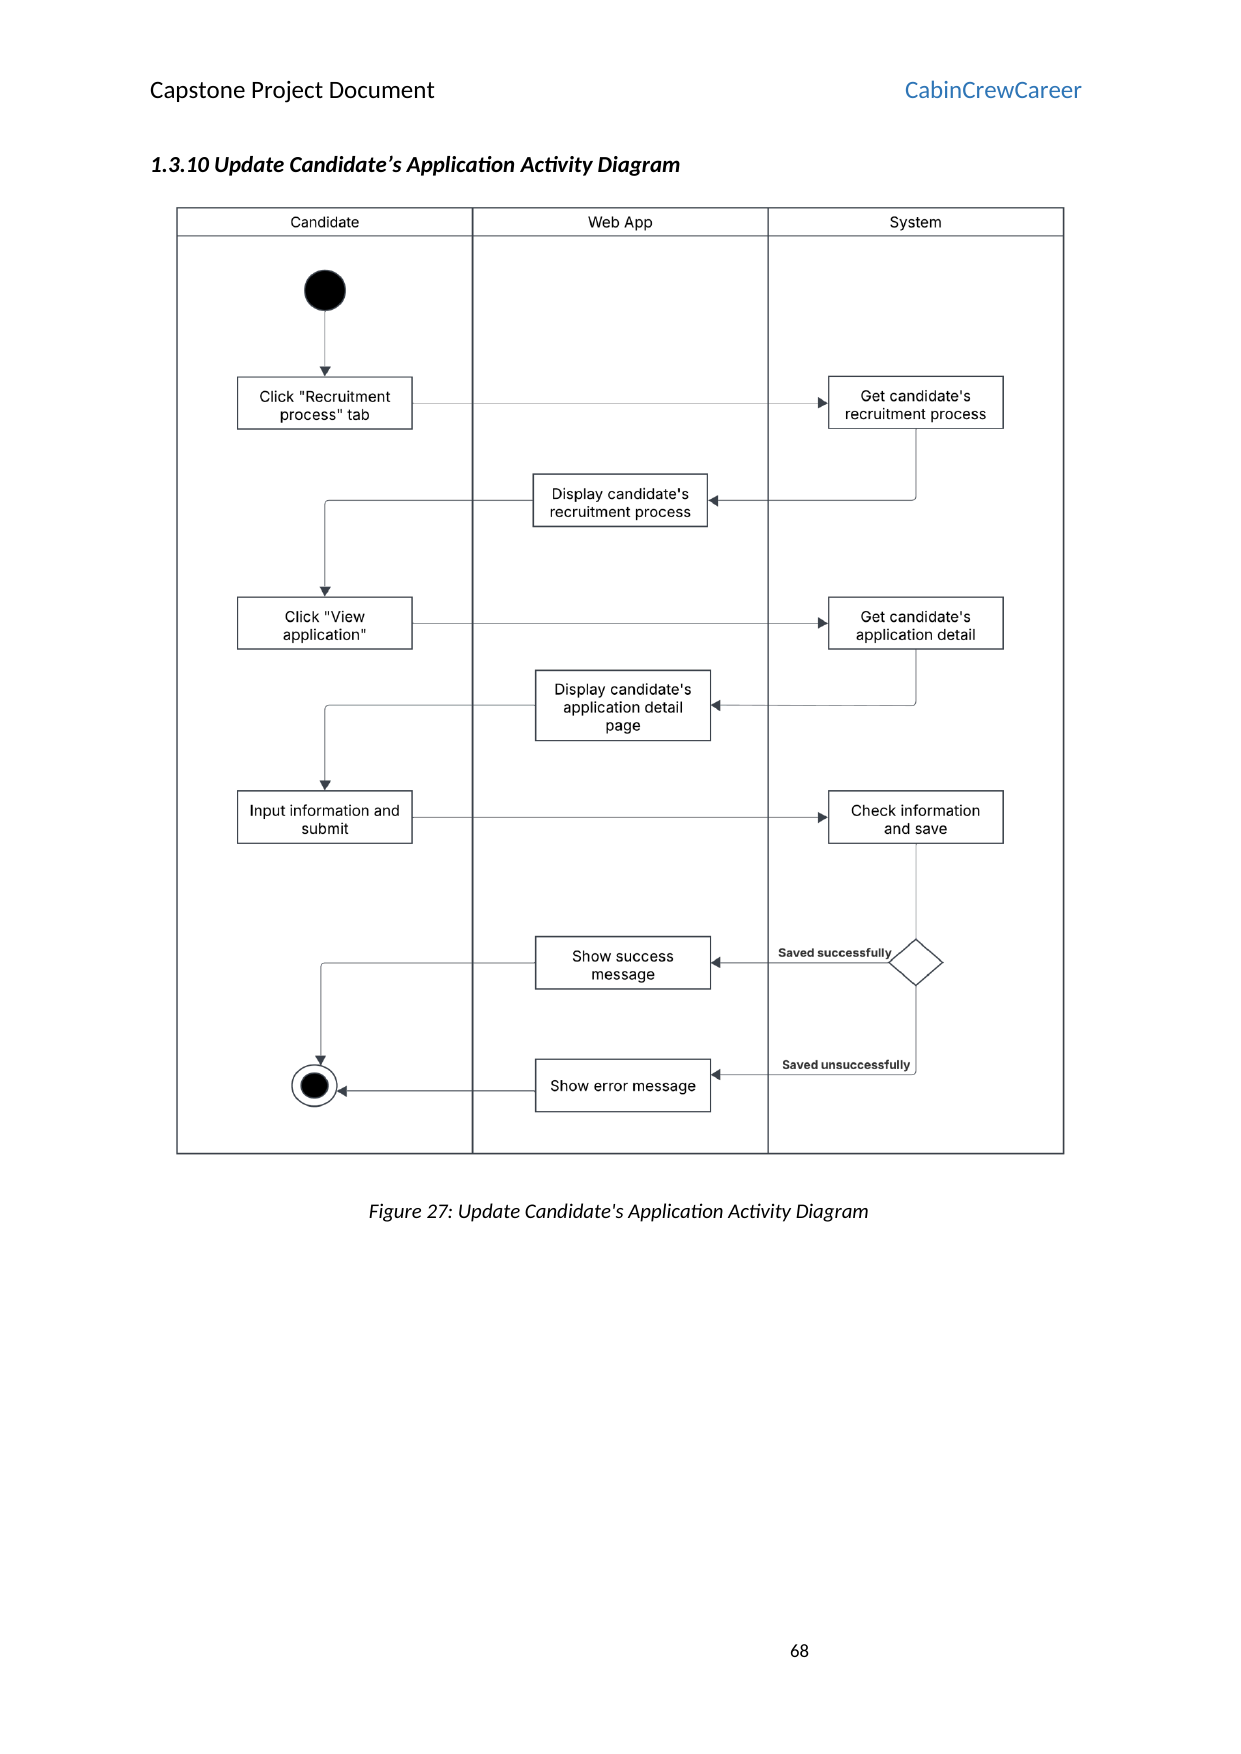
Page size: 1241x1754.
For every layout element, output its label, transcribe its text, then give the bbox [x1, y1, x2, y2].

subtitle 1.3.10 Update Candidate’s Application Activity Diagram [150, 150, 1090, 178]
text Figure 27: Update Candidate's Application Activity Diagram [150, 1198, 1090, 1224]
picture [150, 180, 1090, 1180]
